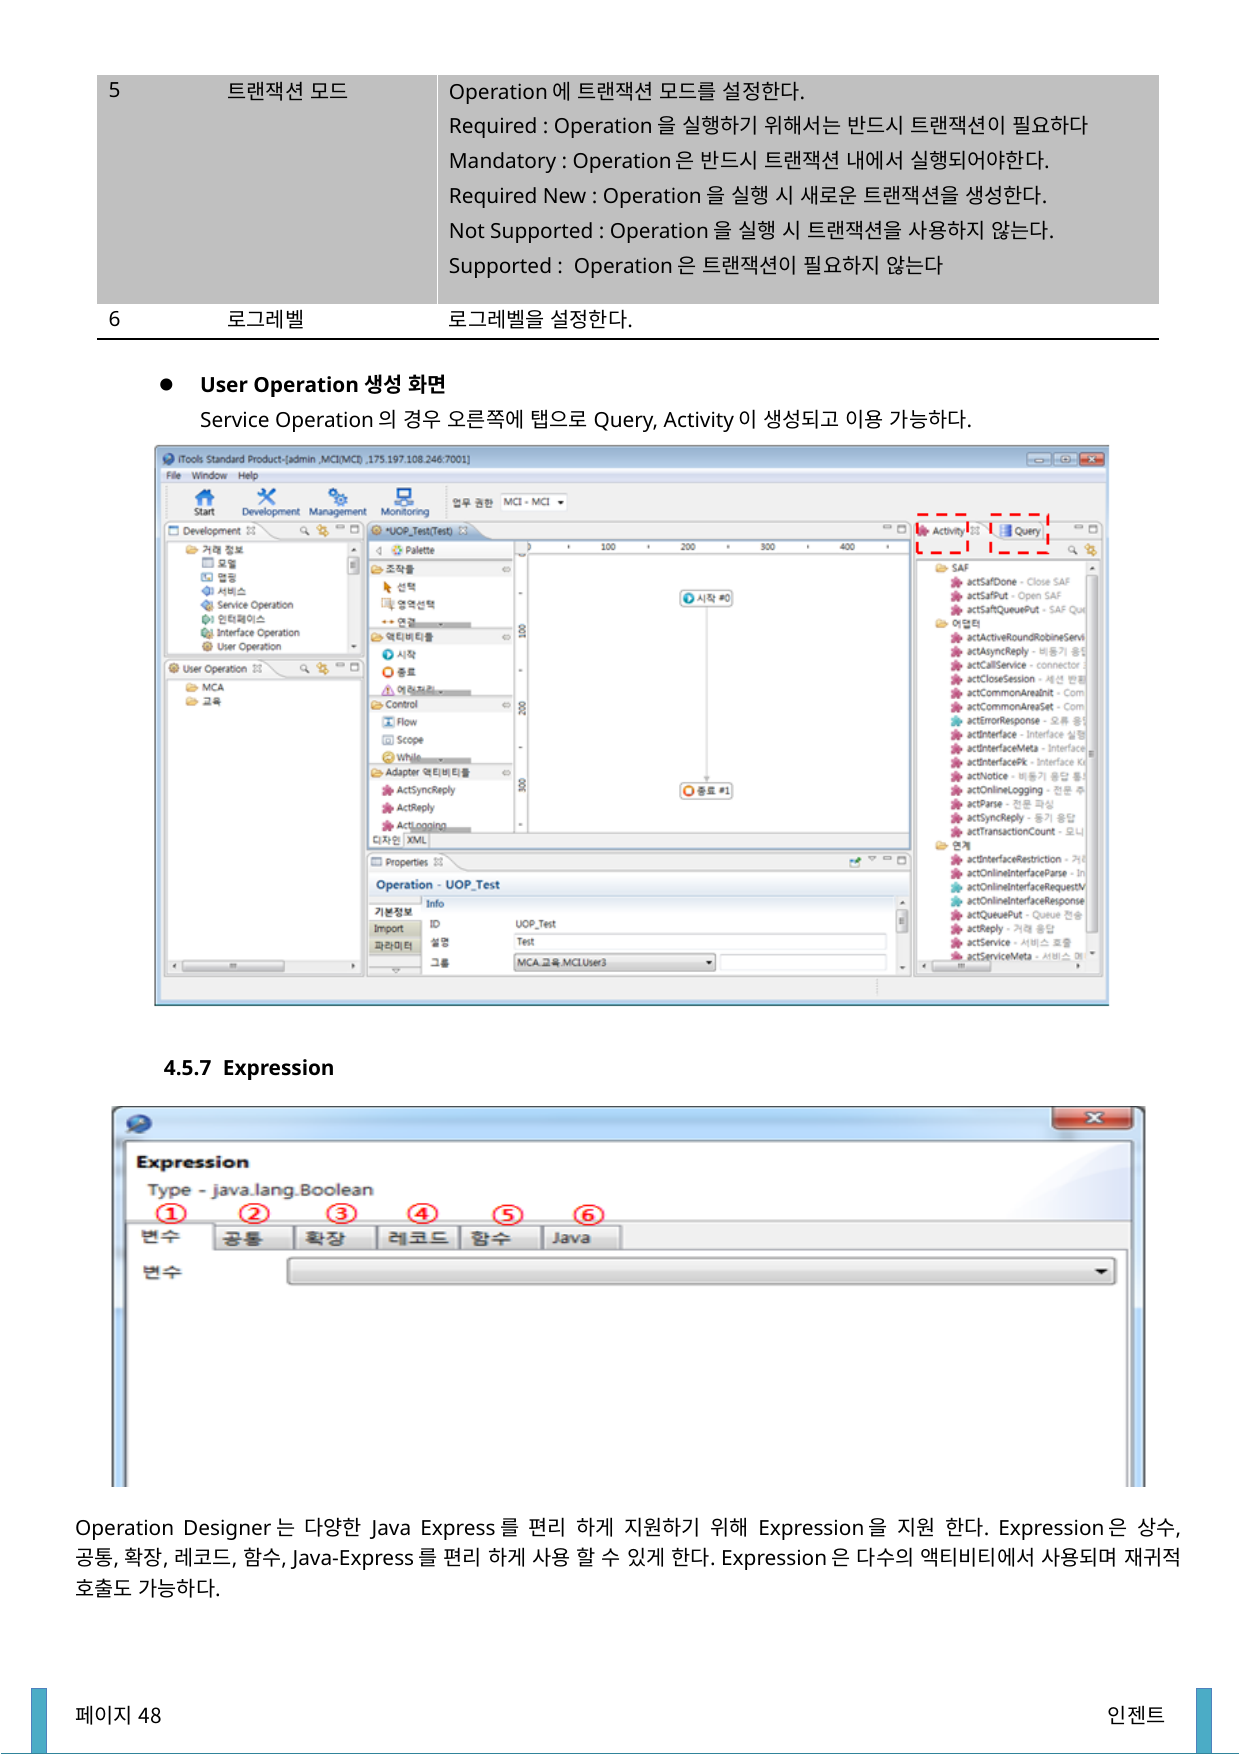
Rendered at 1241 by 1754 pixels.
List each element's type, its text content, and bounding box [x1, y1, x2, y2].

picture [141, 437, 1116, 1017]
table_cell 로그레벨을 설정한다. [438, 304, 1159, 337]
table_cell 트랜잭션 모드 [216, 75, 437, 304]
subtitle Expression [164, 1053, 1181, 1081]
text Operation Designer는 다양한 Java Express를 편리 하게 지원하기 위해 Expression을 지원 한다. Expression은 상수, 공통, 확장, 레코드, 함수, Java-Express를 편리 하게 사용 할 수 있게 한다. Expression은 다수의 액티비티에서 사용되며 재귀적 호출도 가능하다. [75, 1511, 1181, 1602]
list User Operation 생성 화면 Service Operation의 경우 오른쪽에 탭으로 Query, Activity이 생성되고 이용 가능하다. [158, 368, 1181, 433]
table_cell Operation에 트랜잭션 모드를 설정한다. Required : Operation을 실행하기 위해서는 반드시 트랜잭션이 필요하다 Mandatory : Operation은 반드시 트랜잭션 내에서 실행되어야한다. Required New : Operation을 실행 시 새로운 트랜잭션을 생성한다. Not Supported : Operation을 실행 시 트랜잭션을 사용하지 않는다. Supported : Operation은 트랜잭션이 필요하지 않는다 [438, 75, 1159, 304]
picture [108, 1106, 1148, 1487]
table_cell 5 [97, 75, 216, 304]
table_cell 로그레벨 [216, 304, 437, 337]
table_cell 6 [97, 304, 216, 337]
